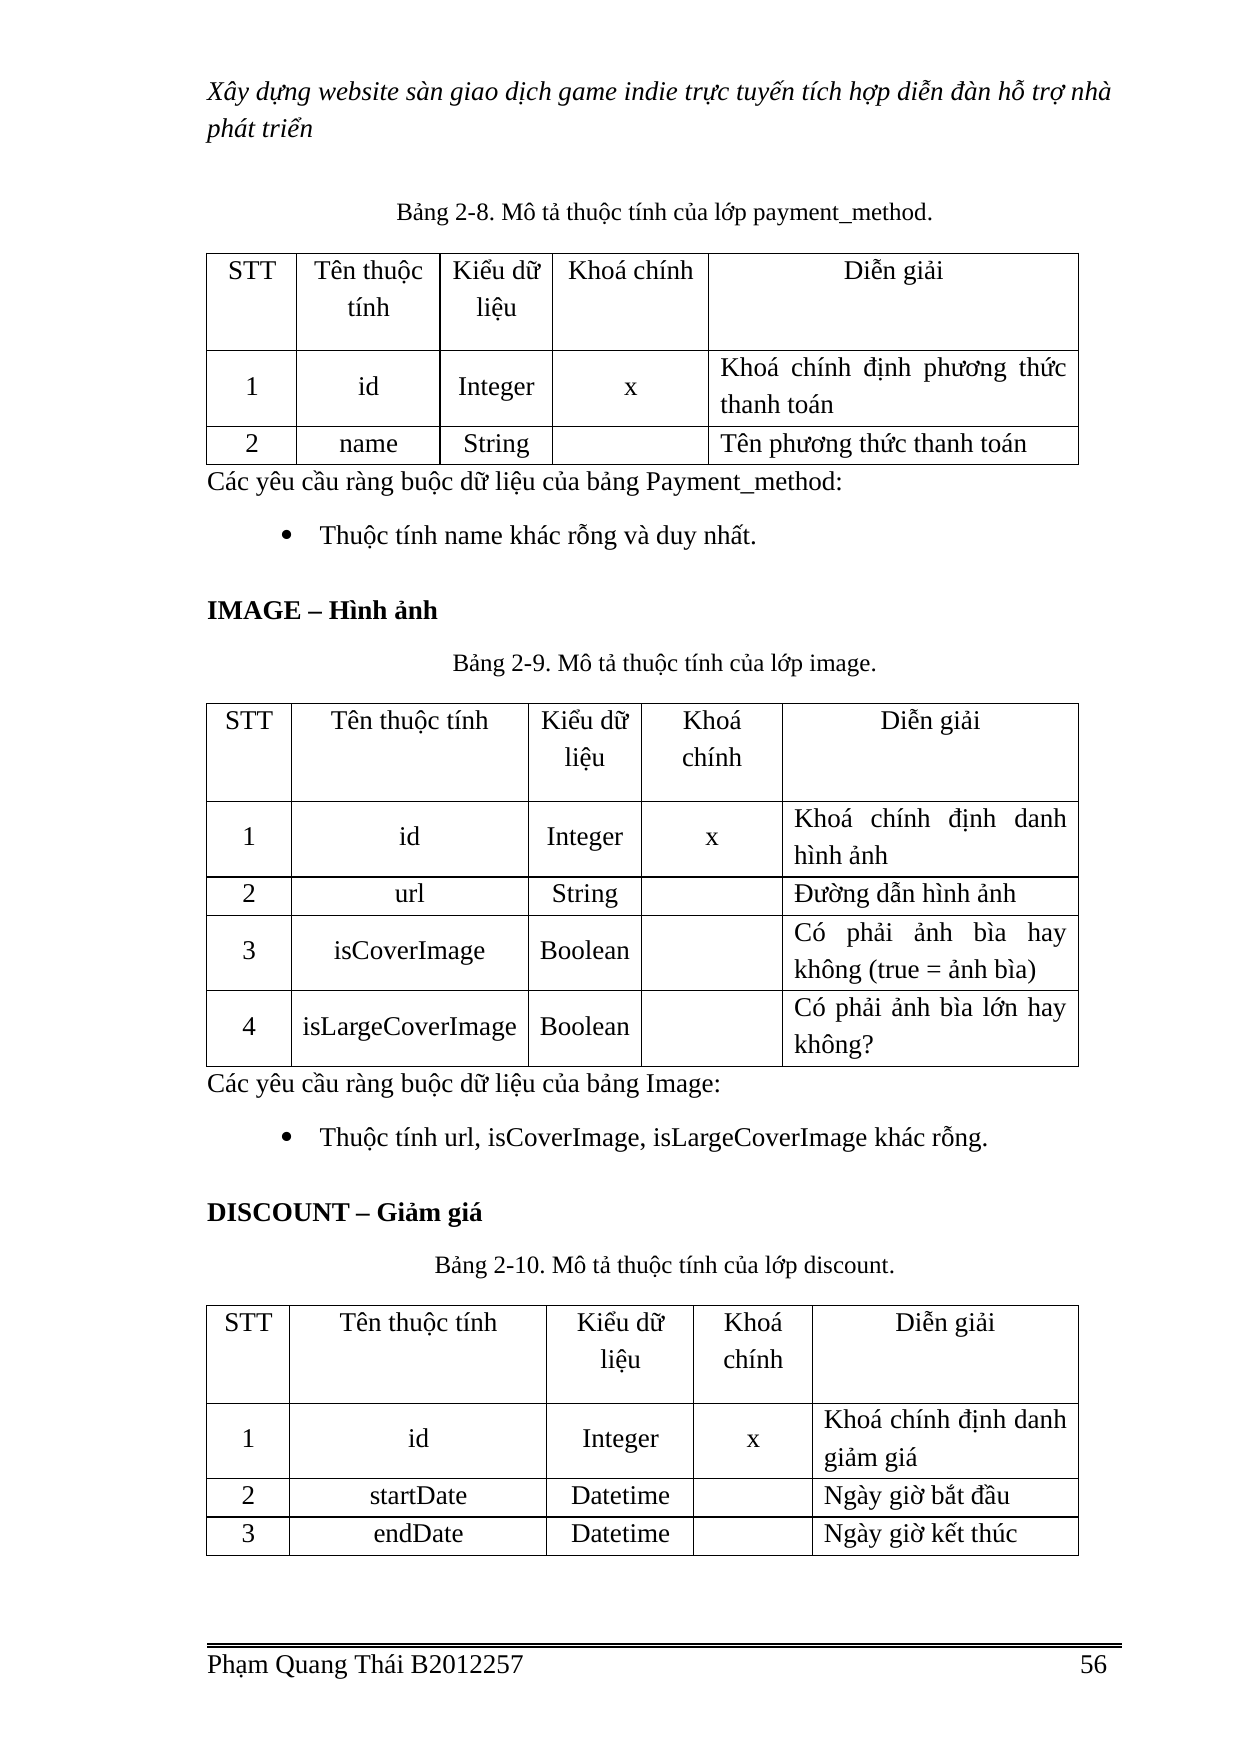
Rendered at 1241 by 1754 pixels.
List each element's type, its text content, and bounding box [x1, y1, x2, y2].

table_header Diễn giải [813, 1306, 1078, 1402]
table_cell [553, 427, 708, 464]
table_header Khoá chính [694, 1306, 812, 1402]
table_header Diễn giải [709, 254, 1078, 350]
table_cell 1 [207, 1404, 289, 1478]
table_cell startDate [290, 1479, 546, 1516]
list Thuộc tính url, isCoverImage, isLargeCoverImage khác rỗng. [282, 1121, 1122, 1152]
table_cell isCoverImage [292, 916, 528, 990]
table_cell isLargeCoverImage [292, 991, 528, 1066]
text Bảng 2-8. Mô tả thuộc tính của lớp payment_method. [207, 197, 1122, 226]
table_cell url [292, 878, 528, 915]
table_cell 1 [207, 351, 296, 426]
table_cell Boolean [529, 916, 641, 990]
table_cell 2 [207, 878, 291, 915]
table_cell Ngày giờ bắt đầu [813, 1479, 1078, 1516]
table_header Tên thuộc tính [290, 1306, 546, 1402]
table_cell 3 [207, 1518, 289, 1555]
table_cell Integer [529, 802, 641, 876]
table_cell 2 [207, 1479, 289, 1516]
table_cell x [642, 802, 782, 876]
table_header STT [207, 1306, 289, 1402]
table_cell id [290, 1404, 546, 1478]
text Các yêu cầu ràng buộc dữ liệu của bảng Payment_method: [207, 465, 1122, 496]
table_cell Khoá chính định danh giảm giá [813, 1404, 1078, 1478]
table_cell [642, 916, 782, 990]
list IMAGE – Hình ảnh [207, 594, 1122, 625]
table_cell [694, 1479, 812, 1516]
table_header Tên thuộc tính [297, 254, 439, 350]
text Các yêu cầu ràng buộc dữ liệu của bảng Image: [207, 1067, 1122, 1098]
list Thuộc tính name khác rỗng và duy nhất. [282, 519, 1122, 550]
table_cell [694, 1518, 812, 1555]
table_cell Có phải ảnh bìa hay không (true = ảnh bìa) [783, 916, 1078, 990]
table_cell Đường dẫn hình ảnh [783, 878, 1078, 915]
table_cell Tên phương thức thanh toán [709, 427, 1078, 464]
table_cell Integer [441, 351, 552, 426]
table_header Khoá chính [553, 254, 708, 350]
table_cell endDate [290, 1518, 546, 1555]
list DISCOUNT – Giảm giá [207, 1196, 1122, 1227]
table_cell Khoá chính định danh hình ảnh [783, 802, 1078, 876]
table_cell String [441, 427, 552, 464]
table_header Tên thuộc tính [292, 704, 528, 801]
table_cell String [529, 878, 641, 915]
table_cell Integer [547, 1404, 693, 1478]
table_cell 4 [207, 991, 291, 1066]
table_header Kiểu dữ liệu [441, 254, 552, 350]
table_cell id [297, 351, 439, 426]
table_cell x [553, 351, 708, 426]
table_cell id [292, 802, 528, 876]
table_cell name [297, 427, 439, 464]
table_cell Có phải ảnh bìa lớn hay không? [783, 991, 1078, 1066]
table_cell Datetime [547, 1518, 693, 1555]
table_header Kiểu dữ liệu [529, 704, 641, 801]
table_cell 2 [207, 427, 296, 464]
table_cell [642, 991, 782, 1066]
table_cell Ngày giờ kết thúc [813, 1518, 1078, 1555]
table_cell Datetime [547, 1479, 693, 1516]
table_cell [642, 878, 782, 915]
table_header Khoá chính [642, 704, 782, 801]
table_cell 3 [207, 916, 291, 990]
table_header Kiểu dữ liệu [547, 1306, 693, 1402]
text Bảng 2-9. Mô tả thuộc tính của lớp image. [207, 648, 1122, 677]
text Bảng 2-10. Mô tả thuộc tính của lớp discount. [207, 1250, 1122, 1278]
table_header STT [207, 704, 291, 801]
table_cell x [694, 1404, 812, 1478]
table_header STT [207, 254, 296, 350]
table_header Diễn giải [783, 704, 1078, 801]
table_cell 1 [207, 802, 291, 876]
table_cell Khoá chính định phương thức thanh toán [709, 351, 1078, 426]
table_cell Boolean [529, 991, 641, 1066]
